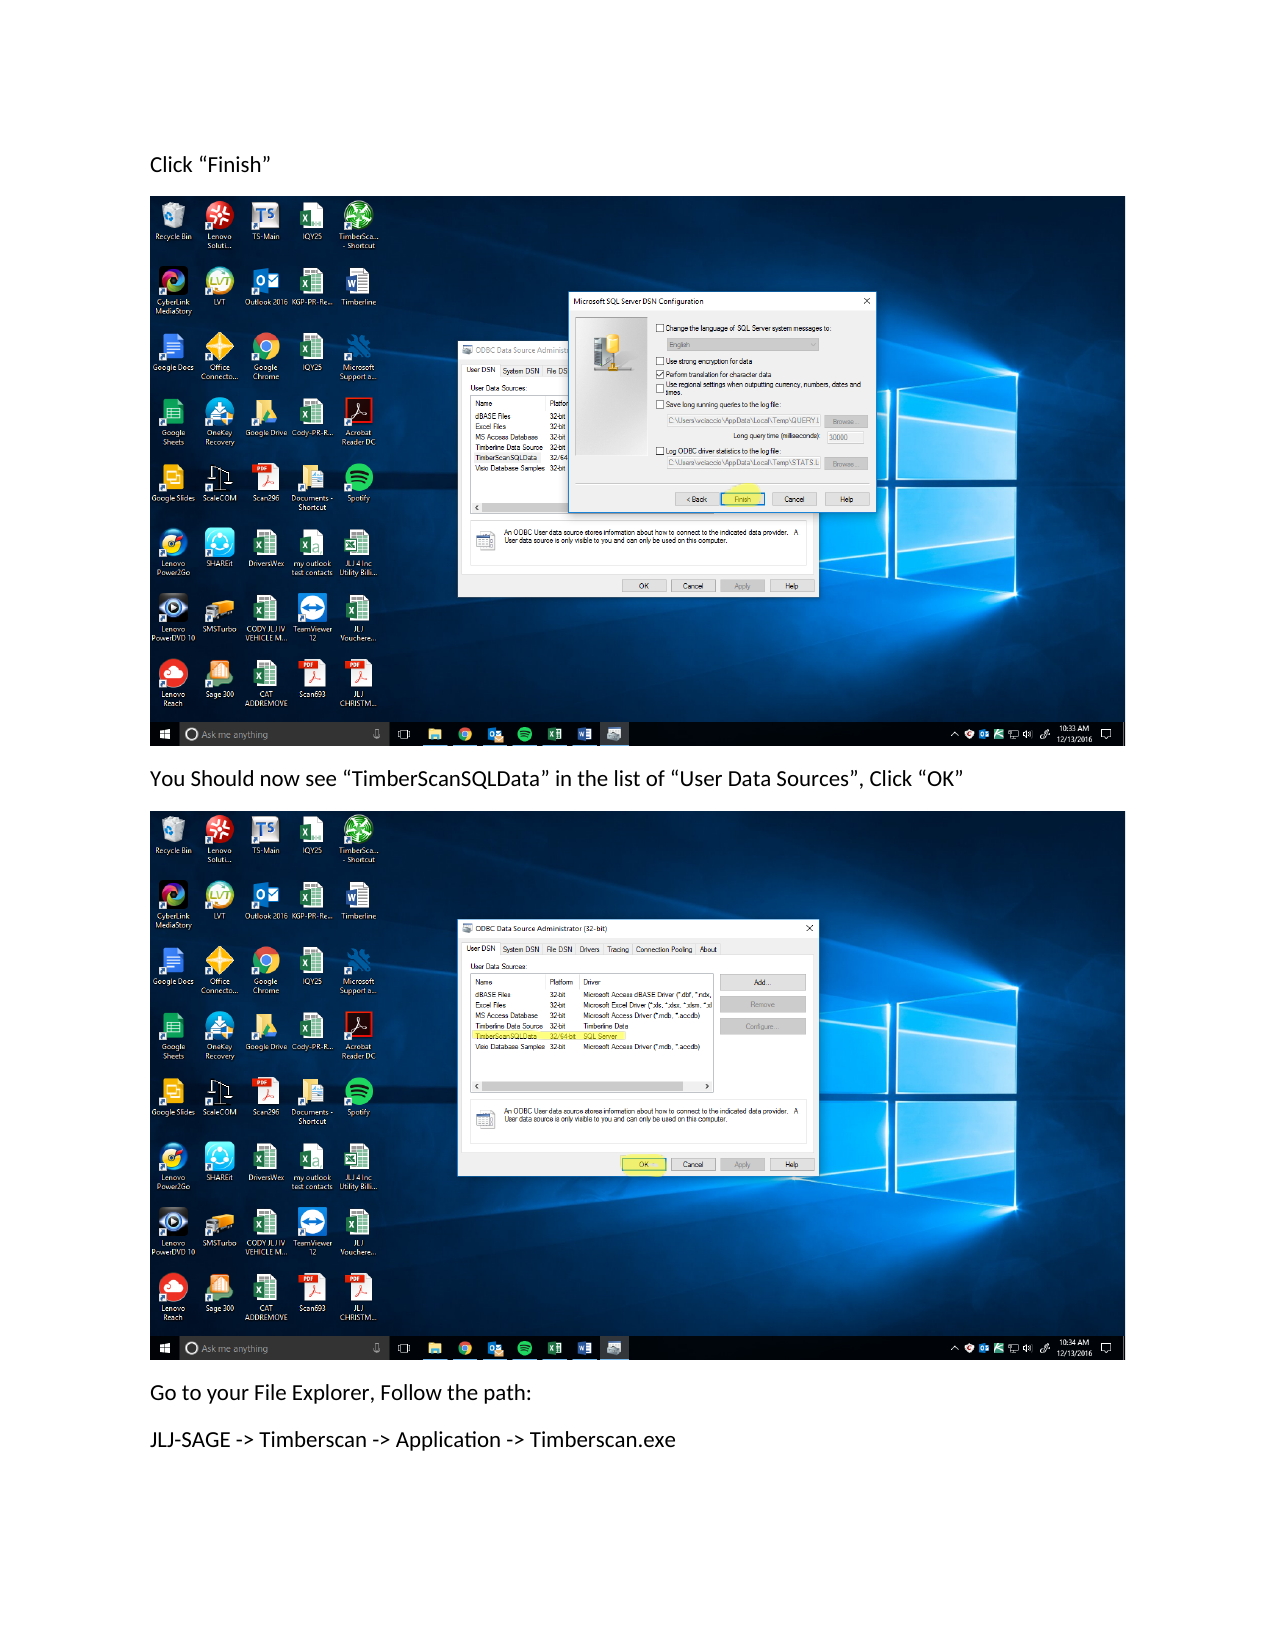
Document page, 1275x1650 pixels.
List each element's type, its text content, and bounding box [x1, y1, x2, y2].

picture [150, 196, 1125, 746]
text JLJ-SAGE -> Timberscan -> Application -> Timberscan.exe [150, 1425, 1125, 1453]
picture [150, 811, 1125, 1360]
text Click “Finish” [150, 150, 1125, 178]
text Go to your File Explorer, Follow the path: [150, 1378, 1125, 1406]
text You Should now see “TimberScanSQLData” in the list of “User Data Sources”, Click “OK” [150, 764, 1125, 792]
